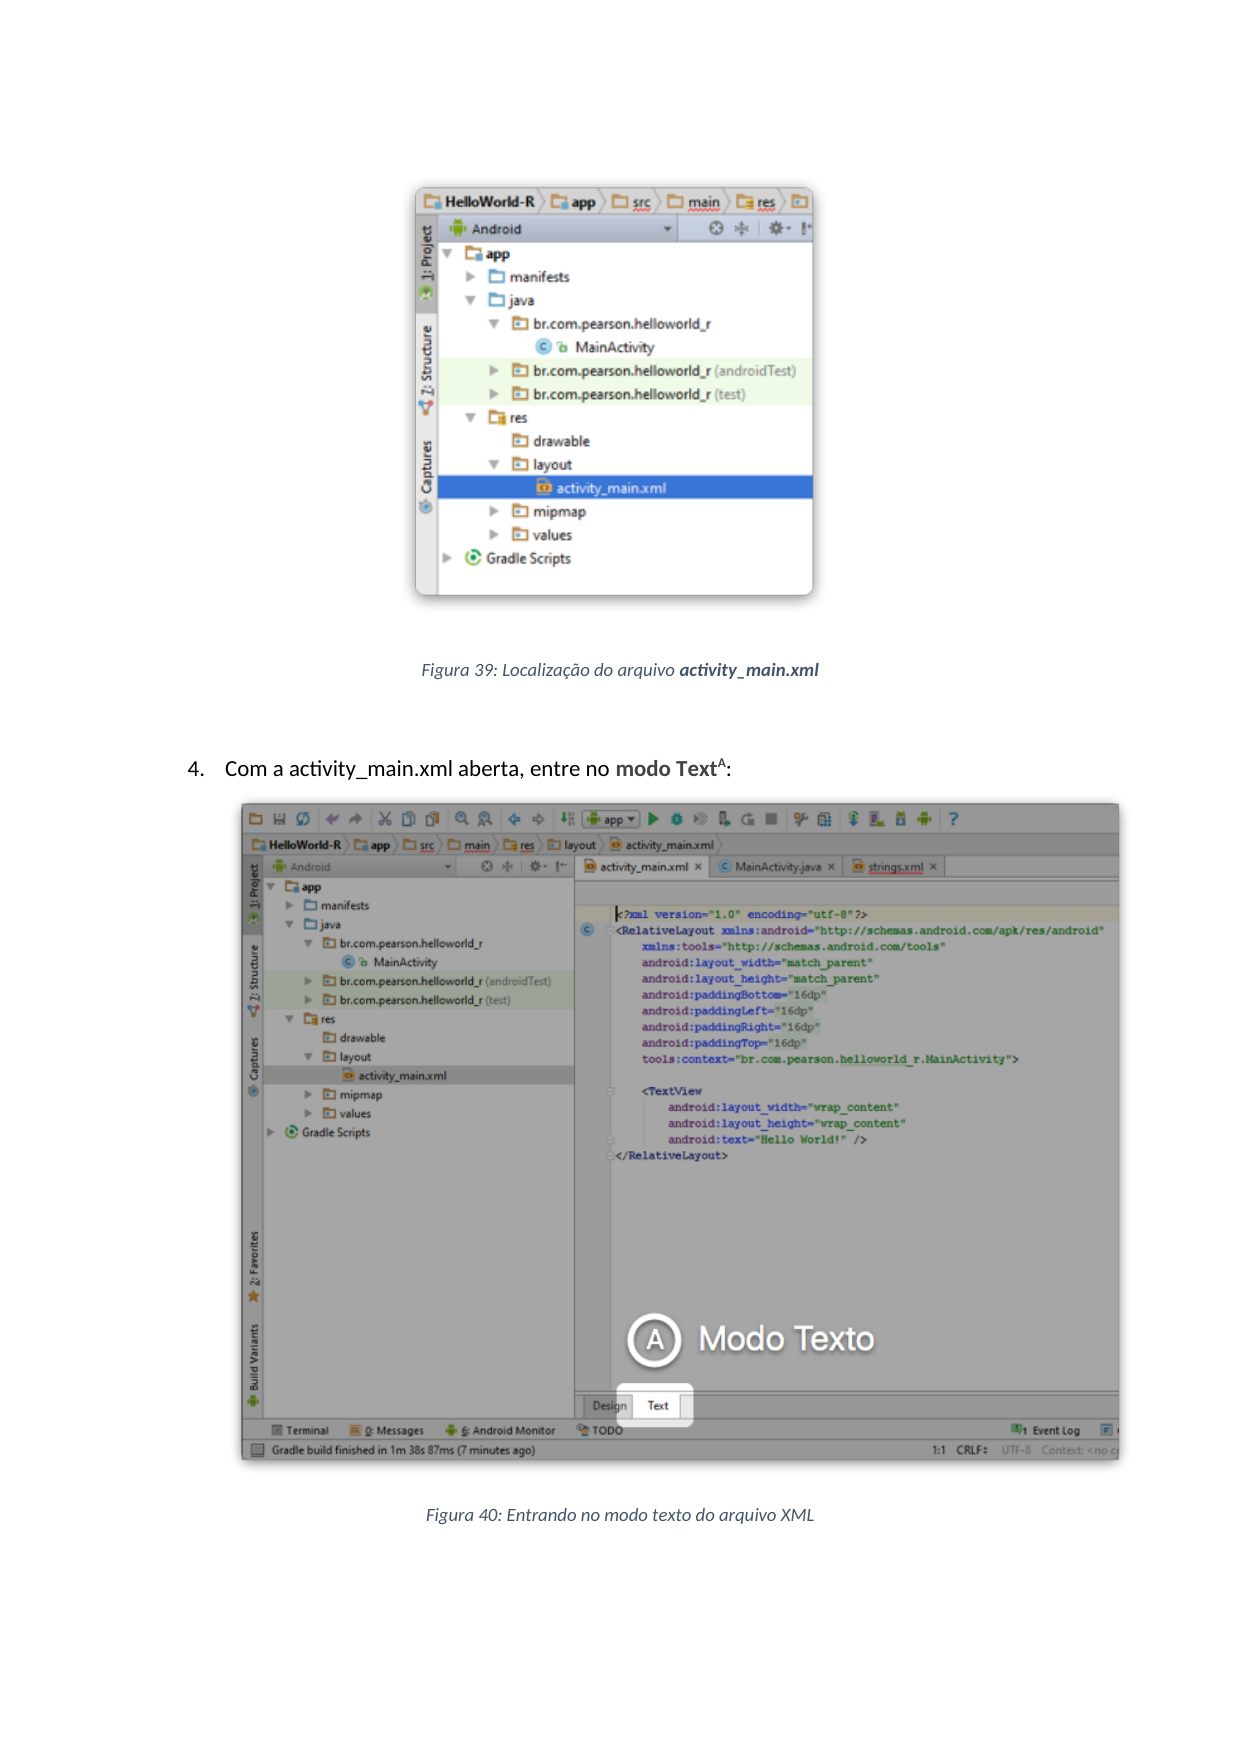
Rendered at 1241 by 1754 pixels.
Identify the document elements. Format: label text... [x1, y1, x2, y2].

list Com a activity_main.xml aberta, entre no modo TextA: [187, 754, 1090, 783]
picture [394, 150, 846, 633]
picture [224, 786, 1138, 1479]
